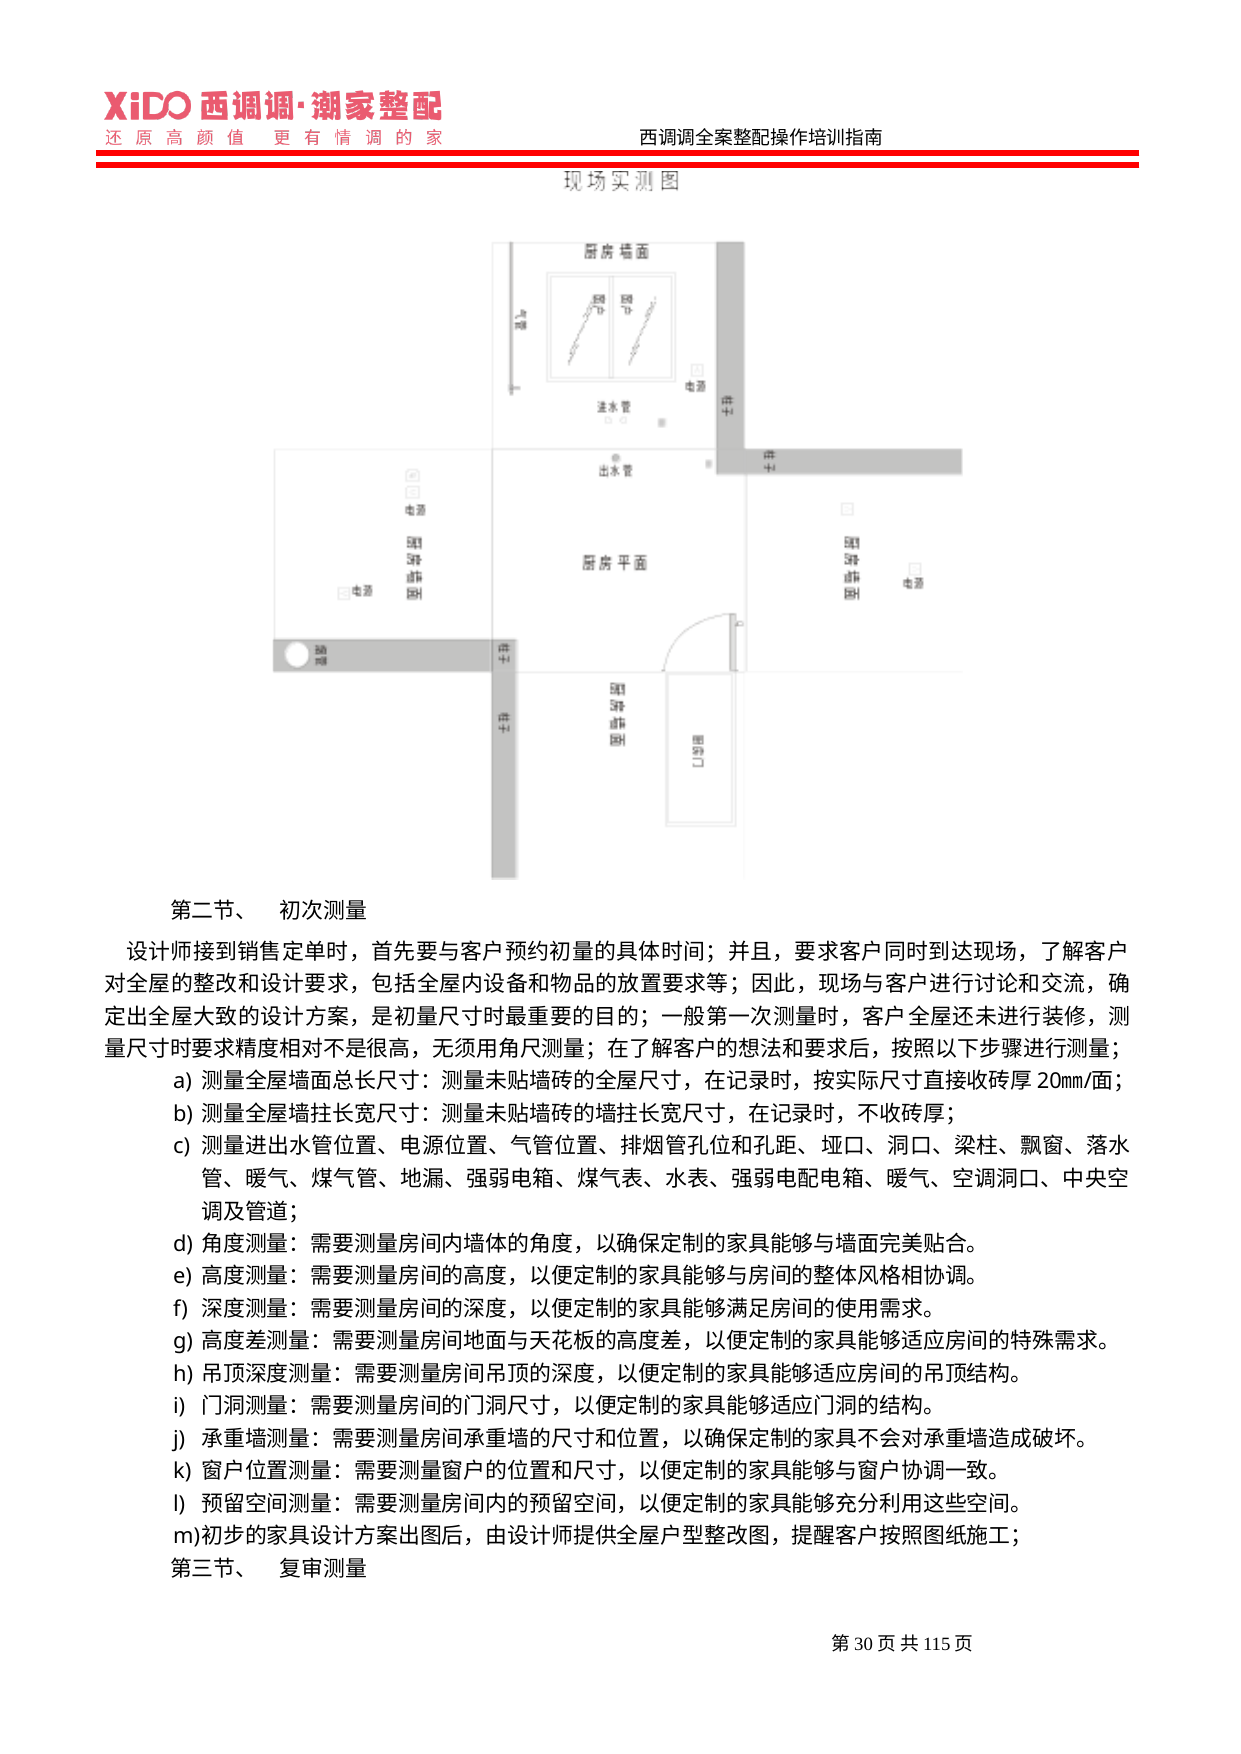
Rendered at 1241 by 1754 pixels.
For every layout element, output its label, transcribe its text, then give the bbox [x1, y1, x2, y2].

list 高度差测量：需要测量房间地面与天花板的高度差，以便定制的家具能够适应房间的特殊需求。 [173, 1323, 1131, 1356]
list 复审测量 [170, 1551, 1131, 1583]
list 角度测量：需要测量房间内墙体的角度，以确保定制的家具能够与墙面完美贴合。 [173, 1226, 1131, 1258]
list 吊顶深度测量：需要测量房间吊顶的深度，以便定制的家具能够适应房间的吊顶结构。 [173, 1356, 1131, 1388]
list 高度测量：需要测量房间的高度，以便定制的家具能够与房间的整体风格相协调。 [173, 1258, 1131, 1291]
text 设计师接到销售定单时，首先要与客户预约初量的具体时间；并且，要求客户同时到达现场，了解客户对全屋的整改和设计要求，包括全屋内设备和物品的放置要求等；因此，现场与客户进行讨论和交流，确定出全屋大致的设计方案，是初量尺寸时最重要的目的；一般第一次测量时，客户全屋还未进行装修，测量尺寸时要求精度相对不是很高，无须用角尺测量；在了解客户的想法和要求后，按照以下步骤进行测量； [104, 933, 1131, 1063]
list 初次测量 [170, 893, 1131, 925]
picture [104, 90, 442, 145]
list 预留空间测量：需要测量房间内的预留空间，以便定制的家具能够充分利用这些空间。 [173, 1486, 1131, 1518]
list 窗户位置测量：需要测量窗户的位置和尺寸，以便定制的家具能够与窗户协调一致。 [173, 1453, 1131, 1486]
list 测量全屋墙拄长宽尺寸：测量未贴墙砖的墙拄长宽尺寸，在记录时，不收砖厚； [173, 1096, 1131, 1128]
list 深度测量：需要测量房间的深度，以便定制的家具能够满足房间的使用需求。 [173, 1291, 1131, 1323]
list 初步的家具设计方案出图后，由设计师提供全屋户型整改图，提醒客户按照图纸施工； [173, 1518, 1131, 1551]
list 测量全屋墙面总长尺寸：测量未贴墙砖的全屋尺寸，在记录时，按实际尺寸直接收砖厚20㎜/面； [173, 1063, 1131, 1096]
list 门洞测量：需要测量房间的门洞尺寸，以便定制的家具能够适应门洞的结构。 [173, 1388, 1131, 1421]
list 测量进出水管位置、电源位置、气管位置、排烟管孔位和孔距、垭口、洞口、梁柱、飘窗、落水管、暖气、煤气管、地漏、强弱电箱、煤气表、水表、强弱电配电箱、暖气、空调洞口、中央空调及管道； [173, 1128, 1131, 1226]
list 承重墙测量：需要测量房间承重墙的尺寸和位置，以确保定制的家具不会对承重墙造成破坏。 [173, 1421, 1131, 1453]
